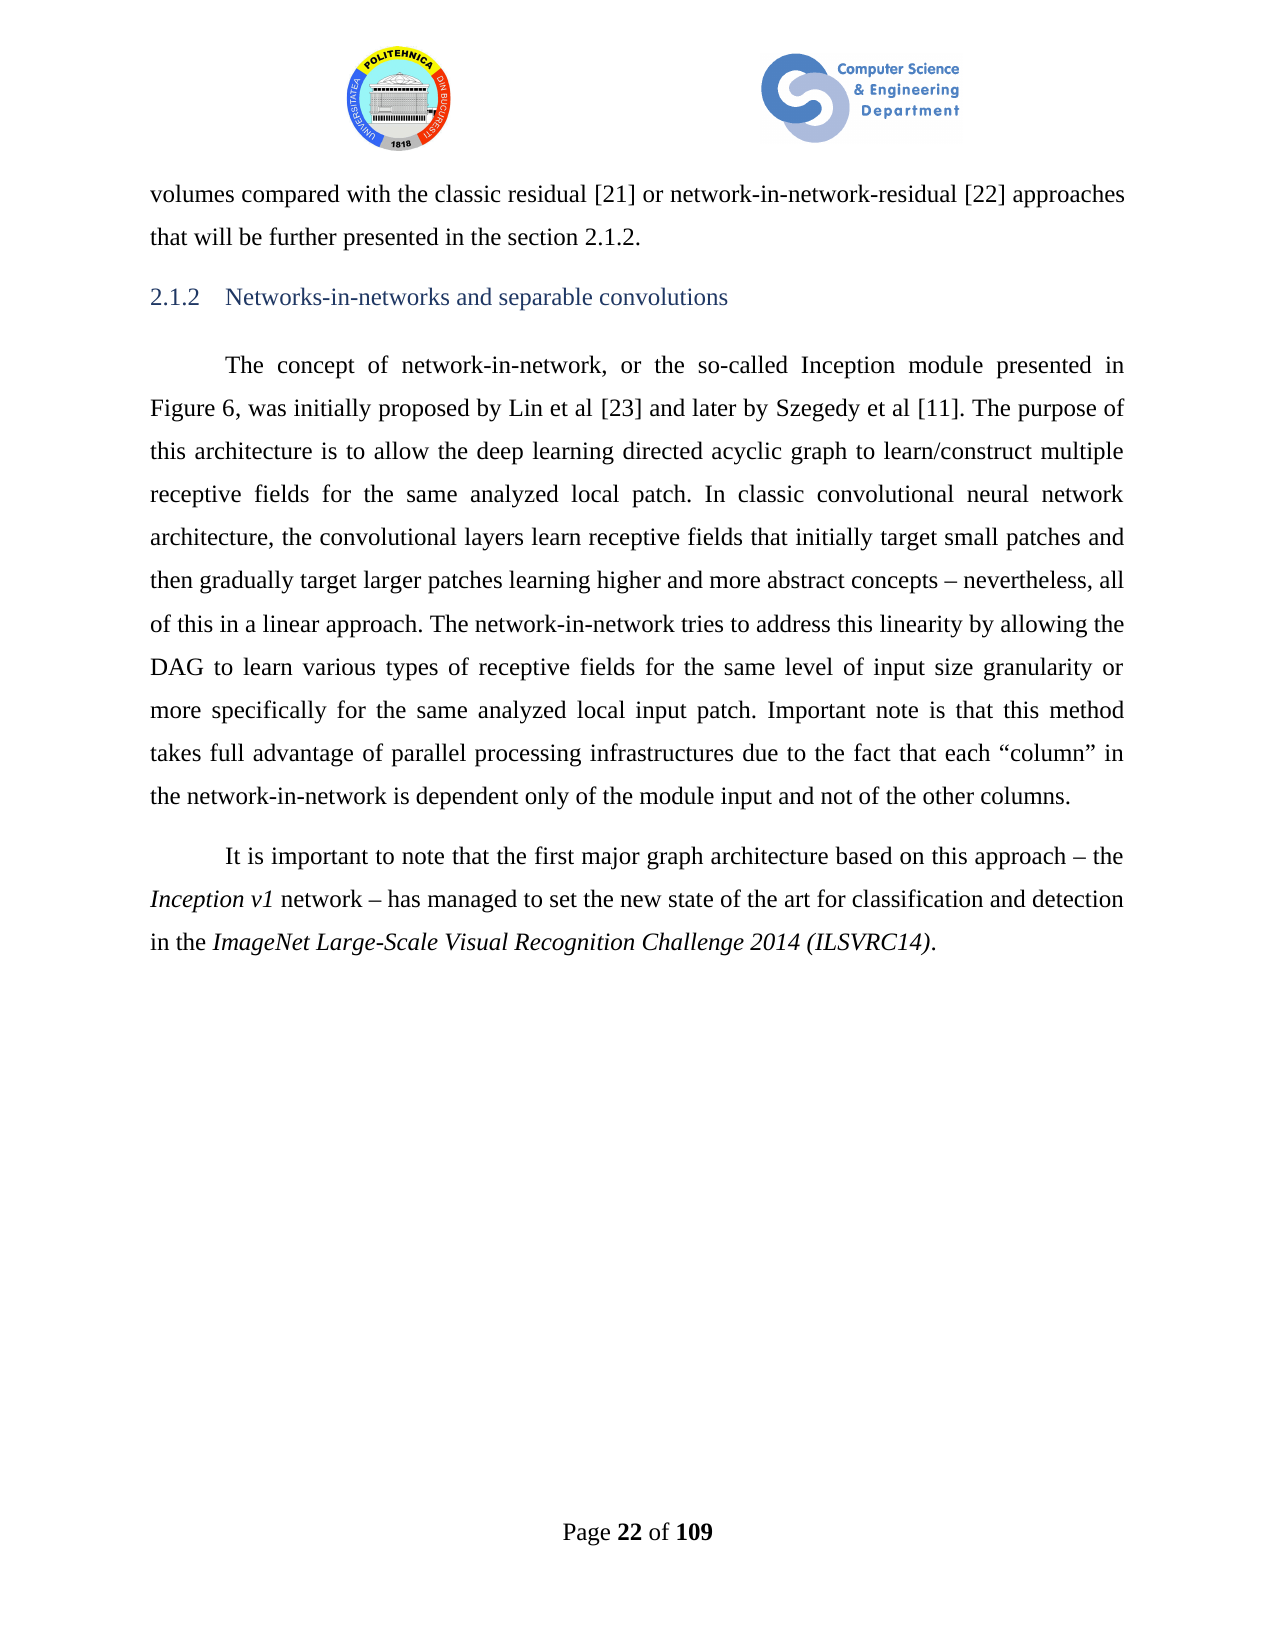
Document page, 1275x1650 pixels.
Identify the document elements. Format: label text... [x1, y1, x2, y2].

text The concept of network-in-network, or the so-called Inception module presented in Figure 6, was initially proposed by Lin et al and later by Szegedy et al . The purpose of this architecture is to allow the deep learning directed acyclic graph to learn/construct multiple receptive fields for the same analyzed local patch. In classic convolutional neural network architecture, the convolutional layers learn receptive fields that initially target small patches and then gradually target larger patches learning higher and more abstract concepts – nevertheless, all of this in a linear approach. The network-in-network tries to address this linearity by allowing the DAG to learn various types of receptive fields for the same level of input size granularity or more specifically for the same analyzed local input patch. Important note is that this method takes full advantage of parallel processing infrastructures due to the fact that each “column” in the network-in-network is dependent only of the module input and not of the other columns. [150, 350, 1125, 810]
picture [346, 46, 451, 151]
picture [760, 53, 963, 144]
text It is important to note that the first major graph architecture based on this approach – the Inception v1 network – has managed to set the new state of the art for classification and detection in the ImageNet Large-Scale Visual Recognition Challenge 2014 (ILSVRC14). [150, 841, 1125, 956]
subtitle Networks-in-networks and separable convolutions [150, 282, 1125, 311]
